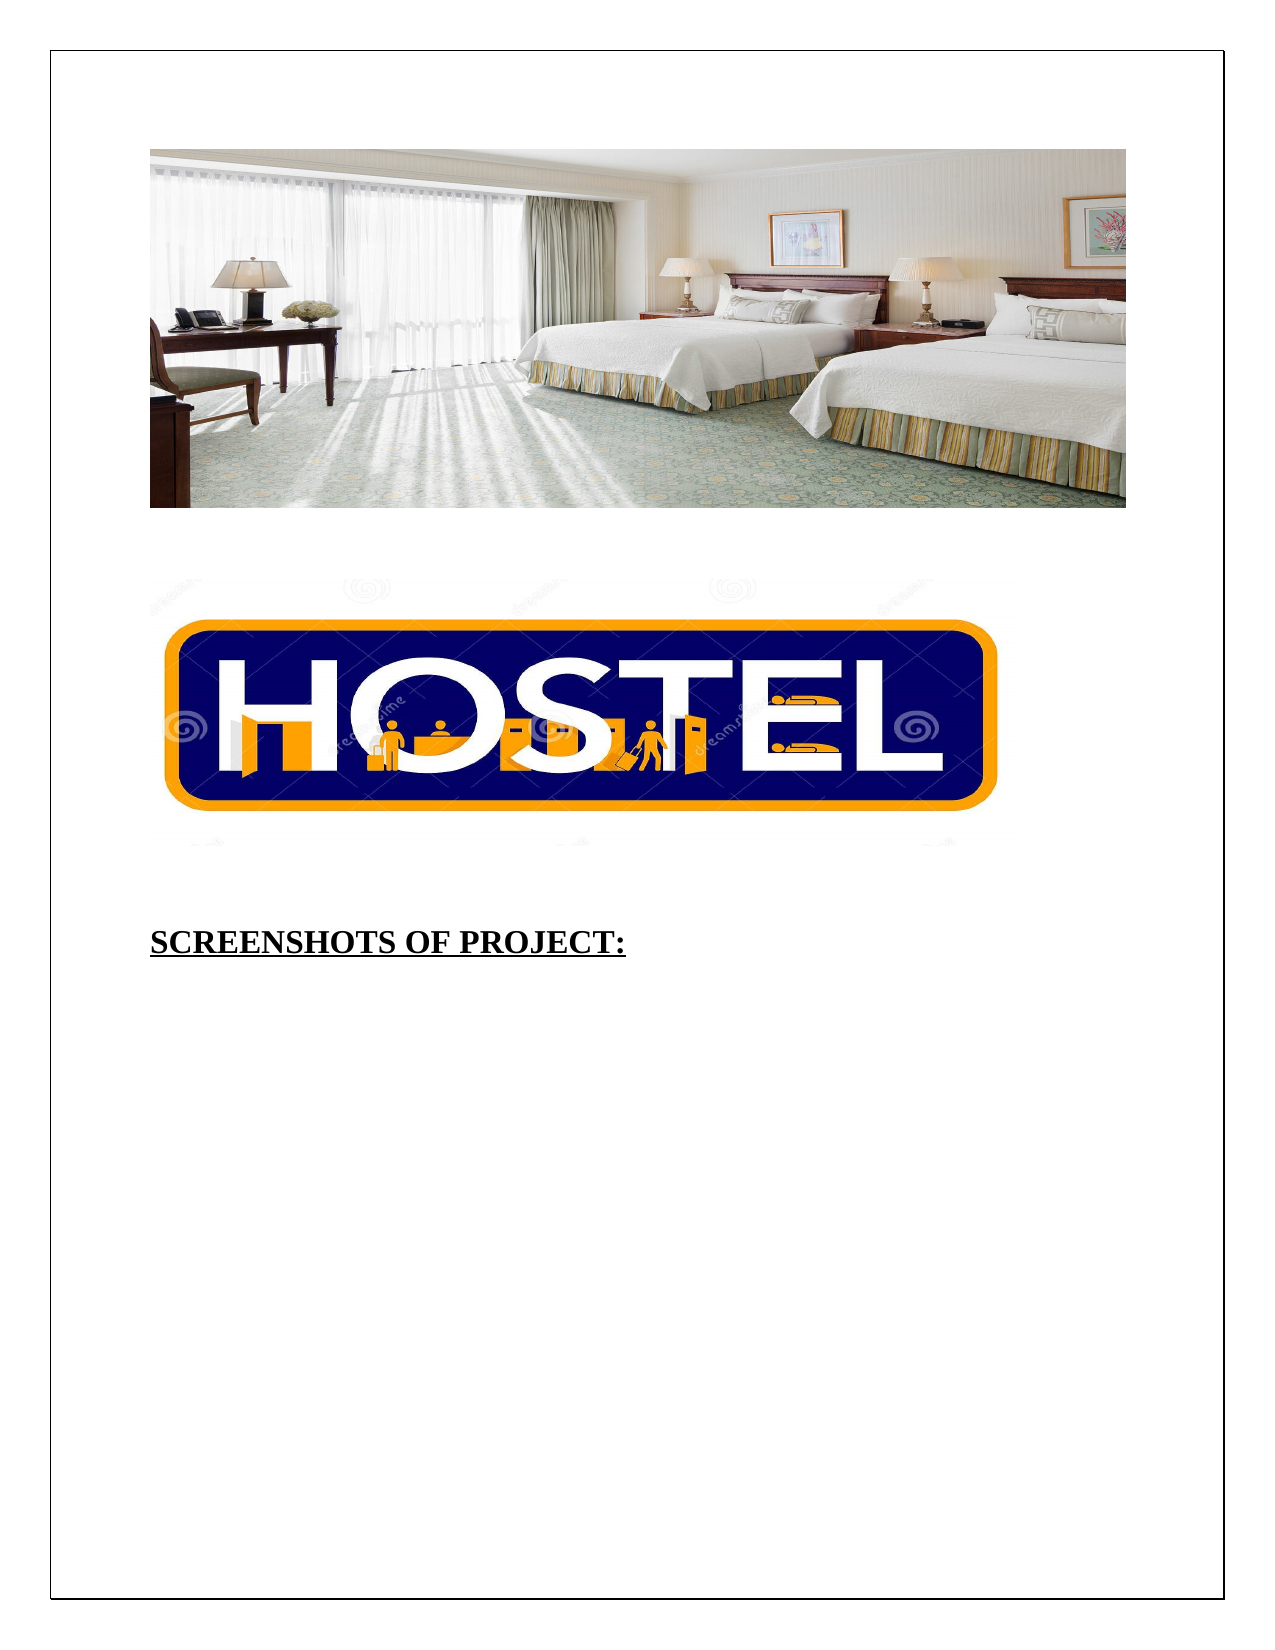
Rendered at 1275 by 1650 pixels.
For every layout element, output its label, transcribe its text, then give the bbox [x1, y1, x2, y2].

picture [150, 149, 1126, 508]
picture [150, 579, 1016, 846]
text SCREENSHOTS OF PROJECT: [150, 922, 1124, 961]
